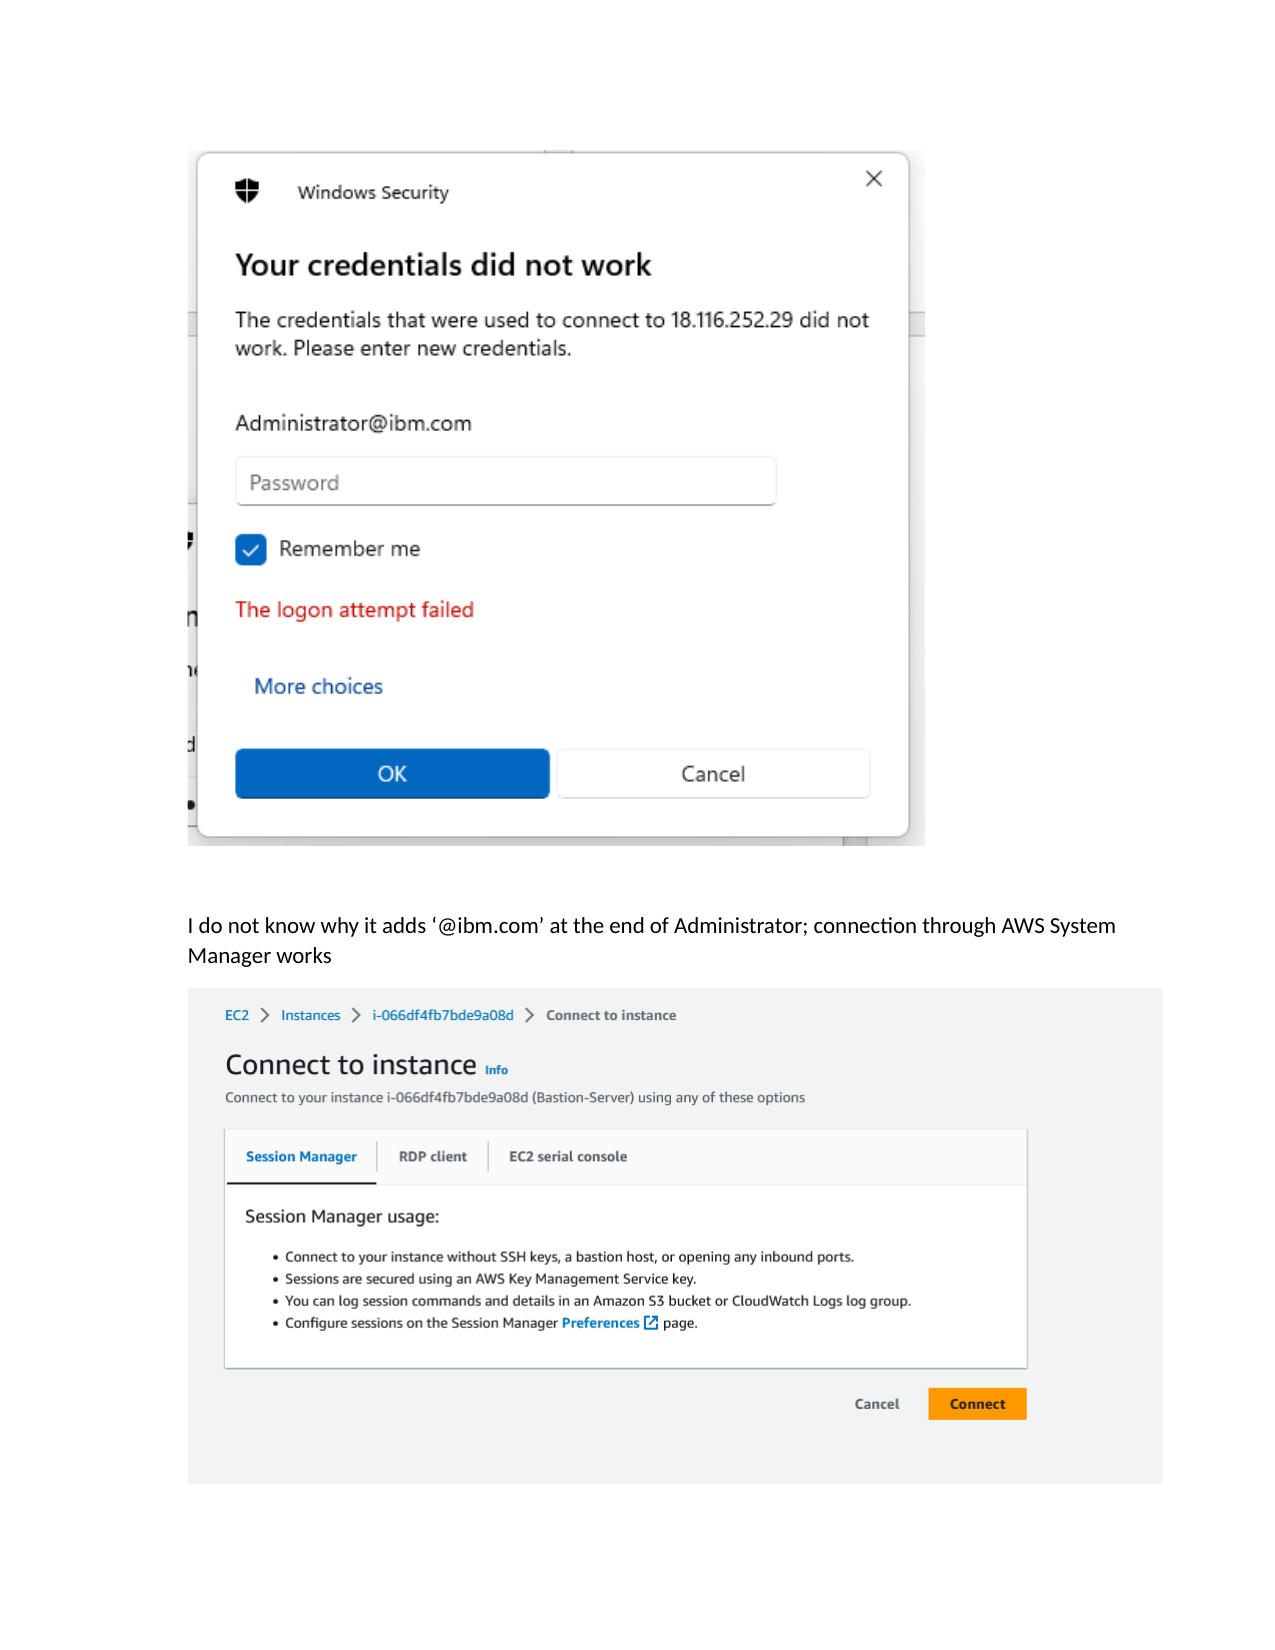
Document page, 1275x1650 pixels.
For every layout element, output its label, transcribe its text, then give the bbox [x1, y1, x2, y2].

picture [187, 988, 1163, 1484]
picture [187, 150, 926, 846]
text I do not know why it adds ‘@ibm.com’ at the end of Administrator; connection through AWS System Manager works [187, 911, 1125, 969]
